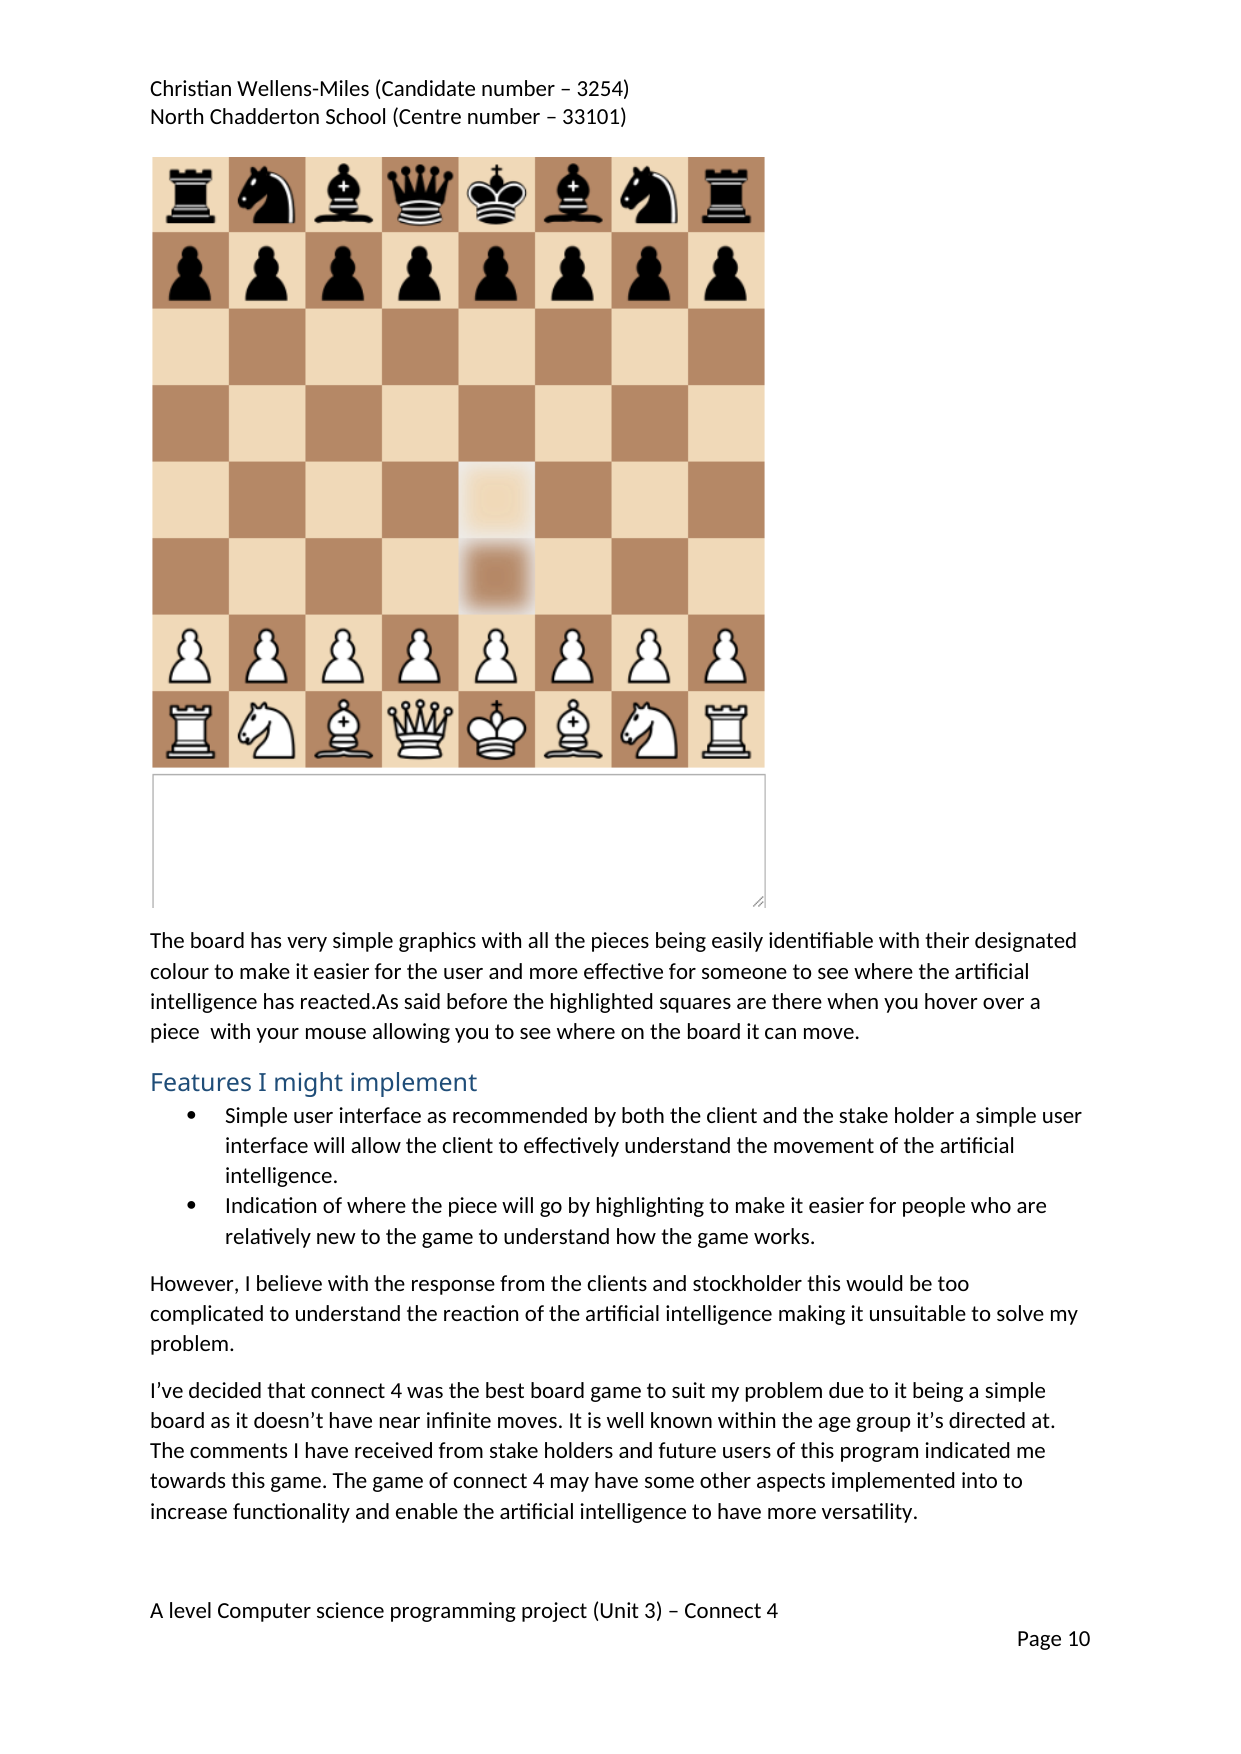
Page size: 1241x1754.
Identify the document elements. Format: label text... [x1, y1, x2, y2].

list Indication of where the piece will go by highlighting to make it easier for people who are relatively new to the game to understand how the game works. [187, 1192, 1090, 1250]
picture [150, 157, 766, 908]
text The board has very simple graphics with all the pieces being easily identifiable with their designated colour to make it easier for the user and more effective for someone to see where the artificial intelligence has reacted.As said before the highlighted squares are there when you hover over a piece with your mouse allowing you to see where on the board it can move. [150, 927, 1090, 1045]
subtitle Features I might implement [150, 1064, 1090, 1098]
text I’ve decided that connect 4 was the best board game to suit my problem due to it being a simple board as it doesn’t have near infinite moves. It is well known within the age group it’s directed at. The comments I have received from stake holders and future users of this program indicated me towards this game. The game of connect 4 may have some other aspects implemented into to increase functionality and enable the artificial intelligence to have more versatility. [150, 1376, 1090, 1525]
text However, I believe with the response from the clients and stockholder this would be too complicated to understand the reaction of the artificial intelligence making it unsuitable to solve my problem. [150, 1269, 1090, 1357]
list Simple user interface as recommended by both the client and the stake holder a simple user interface will allow the client to effectively understand the movement of the artificial intelligence. [187, 1101, 1090, 1189]
